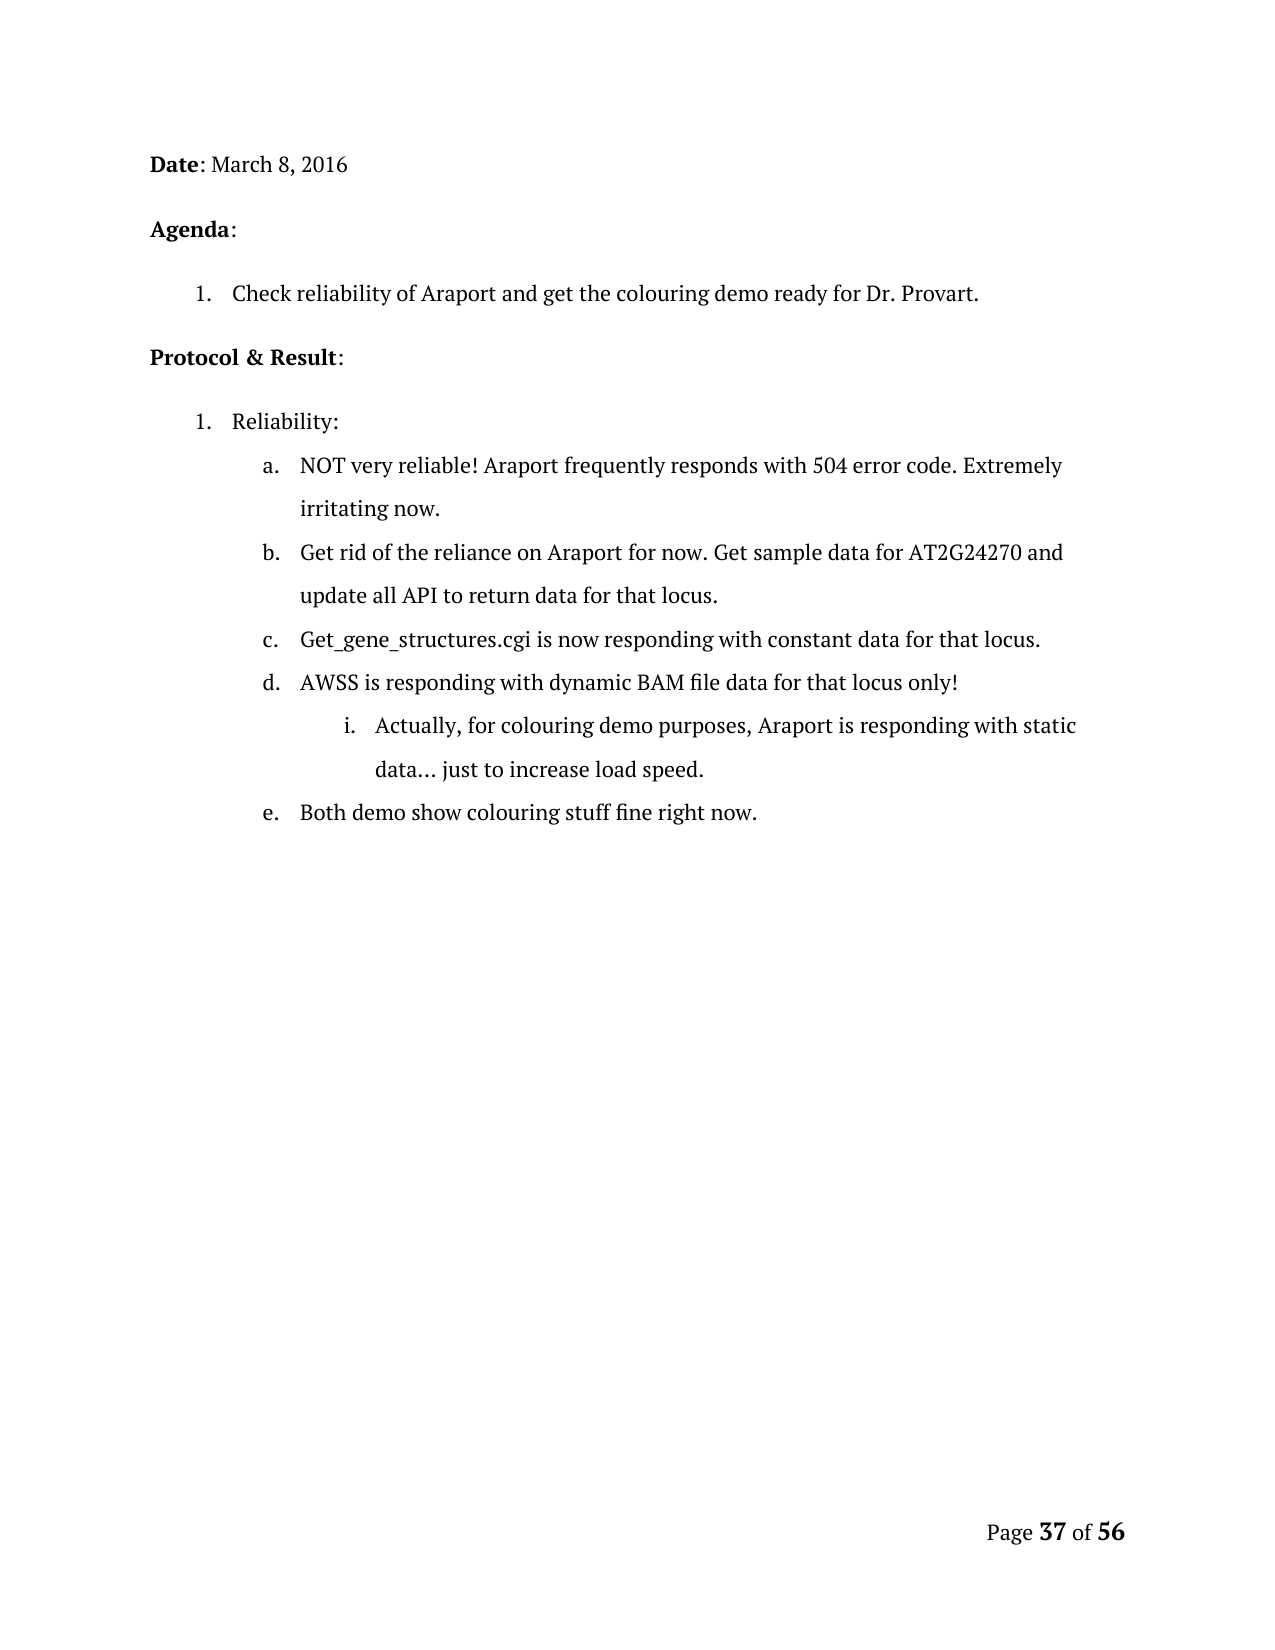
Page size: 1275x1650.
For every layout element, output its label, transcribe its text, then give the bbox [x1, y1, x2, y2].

list Reliability: [194, 407, 1125, 436]
list Actually, for colouring demo purposes, Araport is responding with static data… just to increase load speed. [356, 711, 1125, 783]
list Get_gene_structures.cgi is now responding with constant data for that locus. [262, 624, 1125, 653]
list Both demo show colouring stuff fine right now. [262, 798, 1125, 827]
text Agenda: [150, 214, 1125, 243]
list NOT very reliable! Araport frequently responds with 504 error code. Extremely irritating now. [262, 451, 1125, 523]
list Get rid of the reliance on Araport for now. Get sample data for AT2G24270 and update all API to return data for that locus. [262, 537, 1125, 610]
list AWSS is responding with dynamic BAM file data for that locus only! [262, 668, 1125, 697]
text Protocol & Result: [150, 343, 1125, 372]
text Date: March 8, 2016 [150, 150, 1125, 179]
list Check reliability of Araport and get the colouring demo ready for Dr. Provart. [194, 278, 1125, 307]
